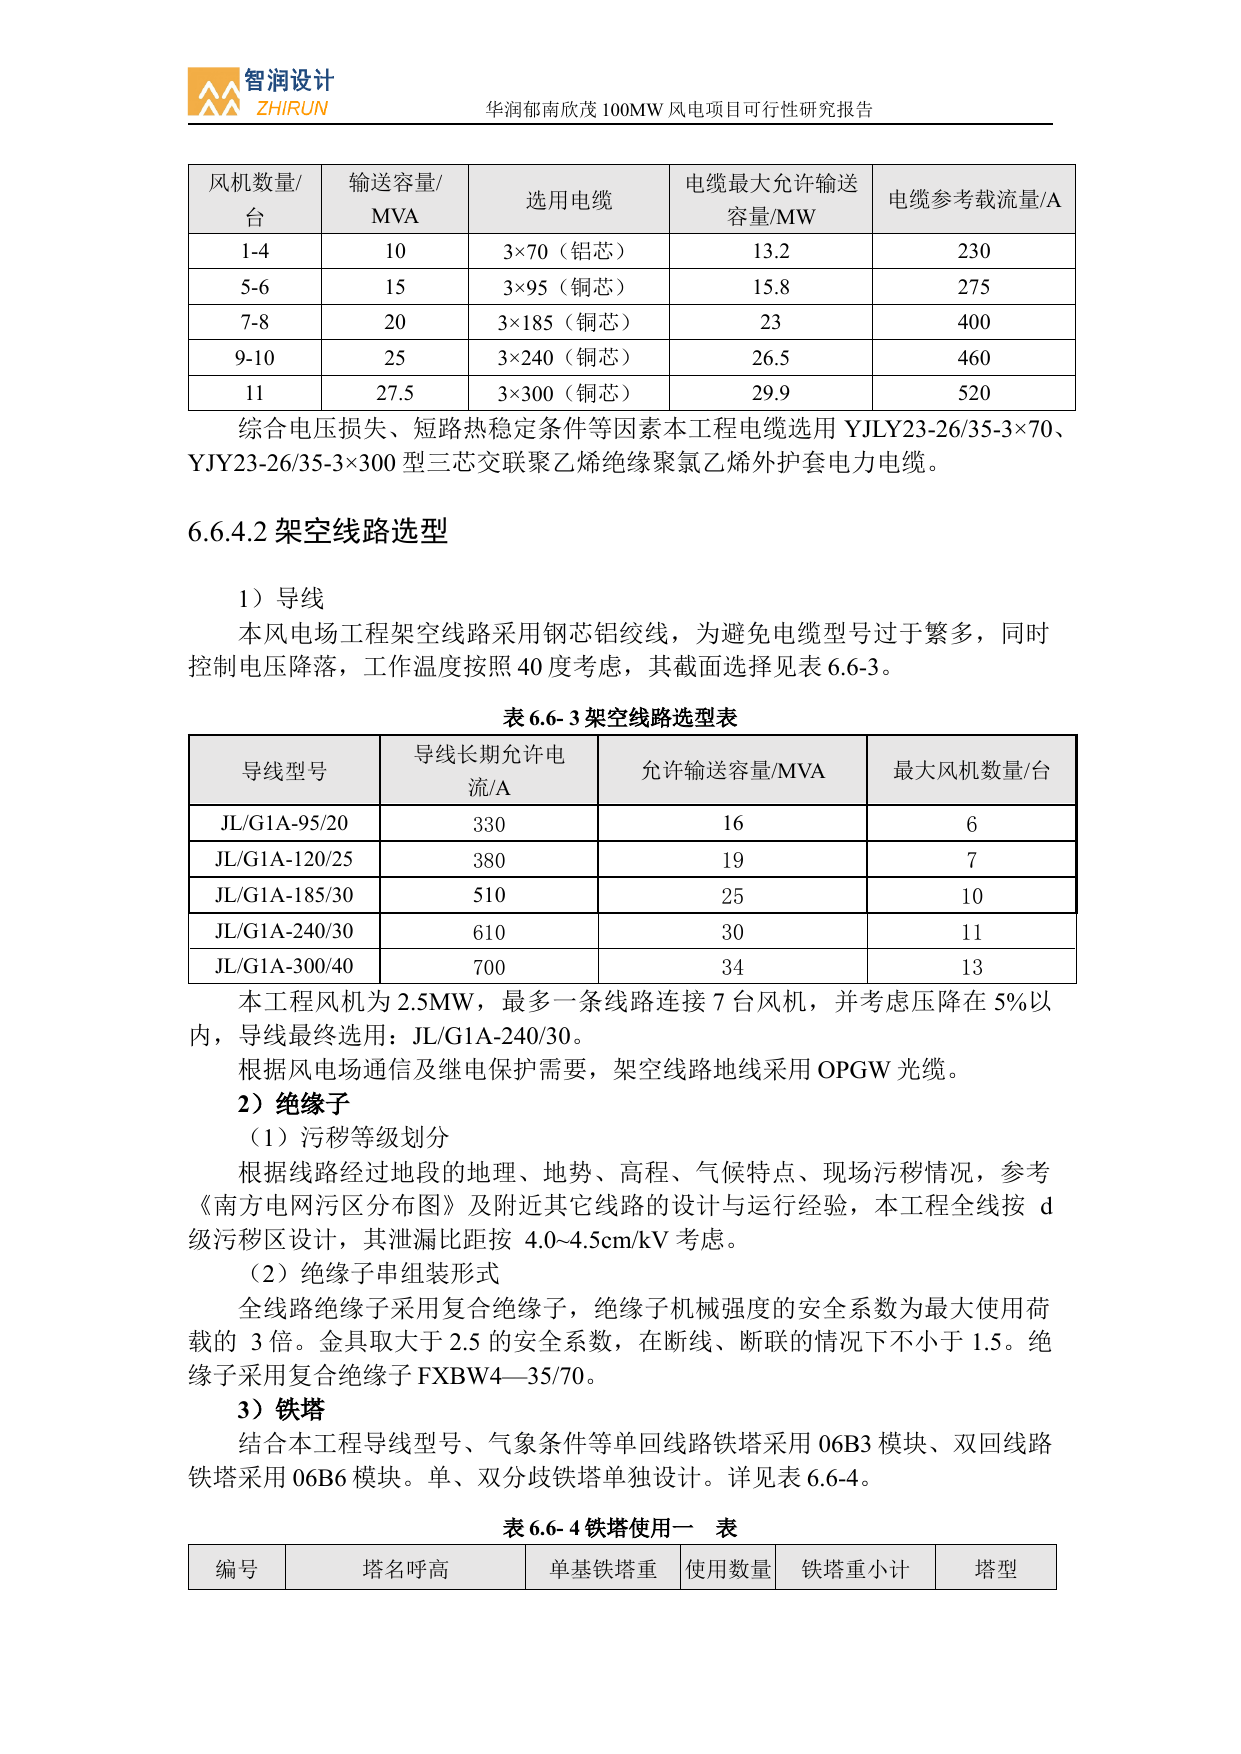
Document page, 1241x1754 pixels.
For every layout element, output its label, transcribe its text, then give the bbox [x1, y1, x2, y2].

table_header 单基铁塔重（t） [526, 1545, 680, 1589]
table_cell 13 [868, 948, 1076, 983]
table_header 导线型号 [190, 736, 379, 803]
table_cell 400 [873, 305, 1075, 339]
table_header 编号 [189, 1545, 285, 1589]
table_cell 230 [873, 234, 1075, 268]
table_cell JL/G1A-120/25 [190, 842, 379, 876]
picture [187, 65, 335, 117]
table_cell 29.9 [670, 376, 872, 410]
table_cell 610 [381, 914, 598, 948]
table_cell 26.5 [670, 340, 872, 374]
table_cell 3×185（铜芯） [469, 305, 669, 339]
table_cell 27.5 [322, 376, 468, 410]
table_header 选用电缆 [469, 165, 669, 233]
table_cell 23 [670, 305, 872, 339]
text 3）铁塔 [187, 1391, 1053, 1425]
table_cell JL/G1A-300/40 [189, 948, 379, 983]
table_cell 13.2 [670, 234, 872, 268]
table_cell JL/G1A-95/20 [190, 806, 379, 839]
table_header 允许输送容量/MVA [599, 736, 866, 803]
table_cell 25 [599, 878, 866, 912]
table_cell 30 [599, 914, 867, 948]
table_cell 3×95（铜芯） [469, 269, 669, 304]
table_cell 11 [189, 376, 321, 410]
text （1）污秽等级划分 [187, 1119, 1053, 1153]
table_header 铁塔重小计（t） [776, 1545, 935, 1589]
text 结合本工程导线型号、气象条件等单回线路铁塔采用06B3模块、双回线路铁塔采用06B6模块。单、双分歧铁塔单独设计。详见表6.6-4。 [187, 1425, 1053, 1493]
table_cell 20 [322, 305, 468, 339]
table_cell 330 [381, 806, 597, 839]
table_cell 5-6 [189, 269, 321, 304]
text 表6.6- 3架空线路选型表 [187, 699, 1053, 733]
table_cell 7 [868, 842, 1075, 876]
table_header 最大风机数量/台 [868, 736, 1075, 803]
table_cell JL/G1A-240/30 [189, 914, 379, 948]
table_cell 11 [868, 914, 1076, 948]
table_cell 3×240（铜芯） [469, 340, 669, 374]
table_cell 3×300（铜芯） [469, 376, 669, 410]
table_cell 16 [599, 806, 866, 839]
text 6.6.4.2架空线路选型 [187, 496, 1053, 564]
text 2）绝缘子 [187, 1086, 1053, 1119]
table_cell 520 [873, 376, 1075, 410]
table_header 使用数量 [681, 1545, 775, 1589]
table_cell 1-4 [189, 234, 321, 268]
text 综合电压损失、短路热稳定条件等因素本工程电缆选用YJLY23-26/35-3×70、YJY23-26/35-3×300型三芯交联聚乙烯绝缘聚氯乙烯外护套电力电缆。 [187, 411, 1053, 479]
table_cell 275 [873, 269, 1075, 304]
table_cell 510 [381, 878, 597, 912]
table_header 电缆最大允许输送容量/MW [670, 165, 872, 233]
table_header 塔名呼高 [286, 1545, 525, 1589]
text 1）导线 [187, 581, 1053, 615]
table_header 输送容量/MVA [322, 165, 468, 233]
table_cell 34 [599, 949, 867, 983]
text 本工程风机为2.5MW，最多一条线路连接7台风机，并考虑压降在5%以内，导线最终选用：JL/G1A-240/30。 [187, 984, 1053, 1052]
table_cell 10 [868, 878, 1075, 912]
table_cell 19 [599, 842, 866, 876]
table_header 电缆参考载流量/A [873, 165, 1075, 233]
text 本风电场工程架空线路采用钢芯铝绞线，为避免电缆型号过于繁多，同时控制电压降落，工作温度按照40度考虑，其截面选择见表6.6-3。 [187, 615, 1053, 683]
table_cell 15.8 [670, 269, 872, 304]
table_cell 700 [381, 949, 598, 983]
table_cell 25 [322, 340, 468, 374]
table_cell 7-8 [189, 305, 321, 339]
table_header 导线长期允许电流/A [381, 736, 597, 803]
table_header 风机数量/台 [189, 165, 321, 233]
table_header 塔型 [936, 1545, 1056, 1589]
table_cell 10 [322, 234, 468, 268]
text 根据风电场通信及继电保护需要，架空线路地线采用OPGW光缆。 [187, 1052, 1053, 1086]
table_cell 15 [322, 269, 468, 304]
text 根据线路经过地段的地理、地势、高程、气候特点、现场污秽情况，参考《南方电网污区分布图》及附近其它线路的设计与运行经验，本工程全线按 d 级污秽区设计，其泄漏比距按 4.0~4.5cm/kV 考虑。 [187, 1153, 1053, 1255]
text （2）绝缘子串组装形式 [187, 1255, 1053, 1289]
text 表6.6- 4铁塔使用一览表 [187, 1510, 1053, 1544]
table_cell JL/G1A-185/30 [190, 878, 379, 912]
table_cell 3×70（铝芯） [469, 234, 669, 268]
text 全线路绝缘子采用复合绝缘子，绝缘子机械强度的安全系数为最大使用荷载的 3倍。金具取大于2.5 的安全系数，在断线、断联的情况下不小于1.5。绝缘子采用复合绝缘子FXBW4—35/70。 [187, 1289, 1053, 1391]
table_cell 9-10 [189, 340, 321, 374]
table_cell 380 [381, 842, 597, 876]
table_cell 460 [873, 340, 1075, 374]
table_cell 6 [868, 806, 1075, 839]
